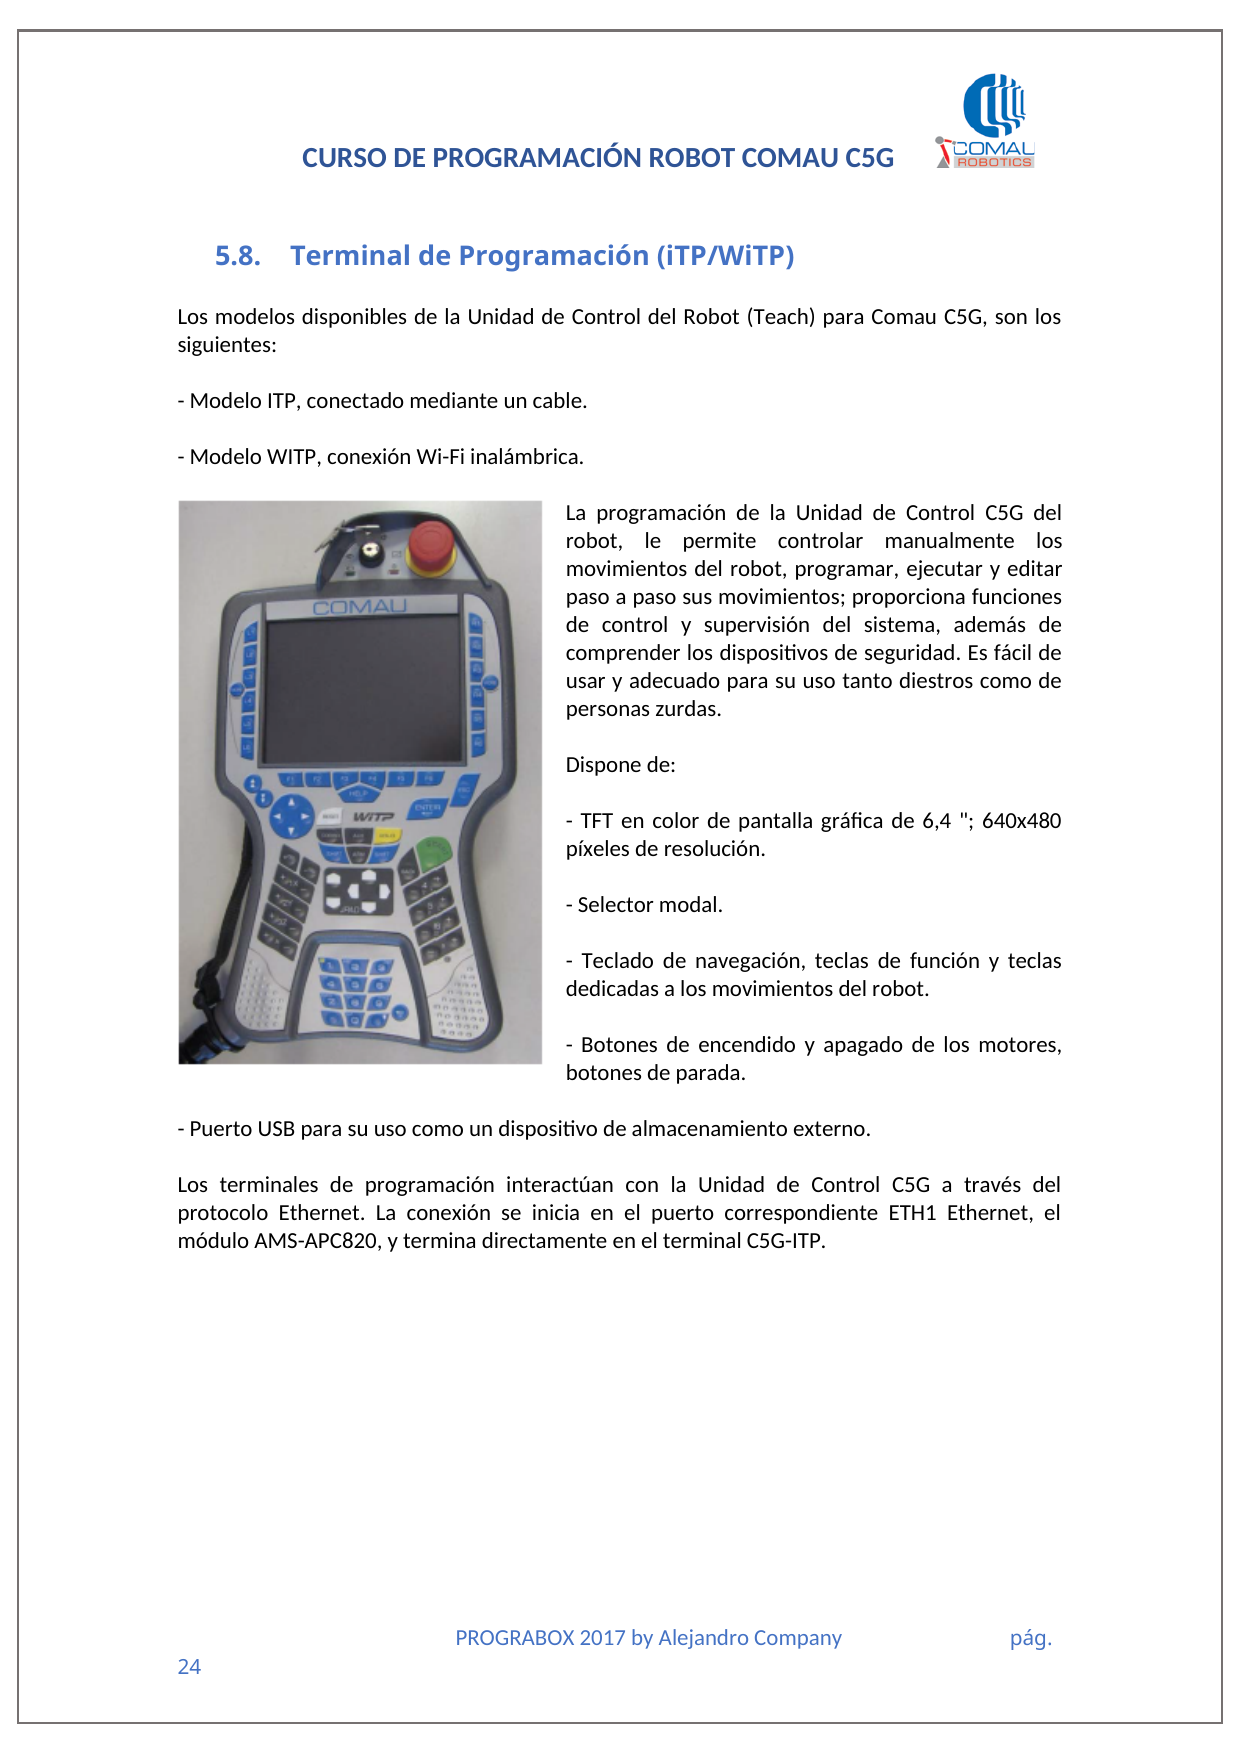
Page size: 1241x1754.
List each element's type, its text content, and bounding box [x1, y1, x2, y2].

text - Teclado de navegación, teclas de función y teclas dedicadas a los movimientos del robot. [547, 918, 1063, 1002]
subtitle Terminal de Programación (iTP/WiTP) [215, 237, 1063, 274]
text Los terminales de programación interactúan con la Unidad de Control C5G a través del protocolo Ethernet. La conexión se inicia en el puerto correspondiente ETH1 Ethernet, el módulo AMS-APC820, y termina directamente en el terminal C5G-ITP. [177, 1142, 1063, 1254]
text - Botones de encendido y apagado de los motores, botones de parada. [177, 1002, 1063, 1086]
text - Puerto USB para su uso como un dispositivo de almacenamiento externo. [177, 1086, 1063, 1142]
text La programación de la Unidad de Control C5G del robot, le permite controlar manualmente los movimientos del robot, programar, ejecutar y editar paso a paso sus movimientos; proporciona funciones de control y supervisión del sistema, además de comprender los dispositivos de seguridad. Es fácil de usar y adecuado para su uso tanto diestros como de personas zurdas. [177, 470, 1063, 722]
picture [176, 498, 547, 1066]
text Dispone de: [547, 722, 1063, 778]
text - Modelo WITP, conexión Wi-Fi inalámbrica. [177, 414, 1063, 470]
text Los modelos disponibles de la Unidad de Control del Robot (Teach) para Comau C5G, son los siguientes: [177, 302, 1063, 358]
text - Modelo ITP, conectado mediante un cable. [177, 358, 1063, 414]
text - TFT en color de pantalla gráfica de 6,4 "; 640x480 píxeles de resolución. [547, 806, 1063, 862]
text - Selector modal. [547, 862, 1063, 918]
